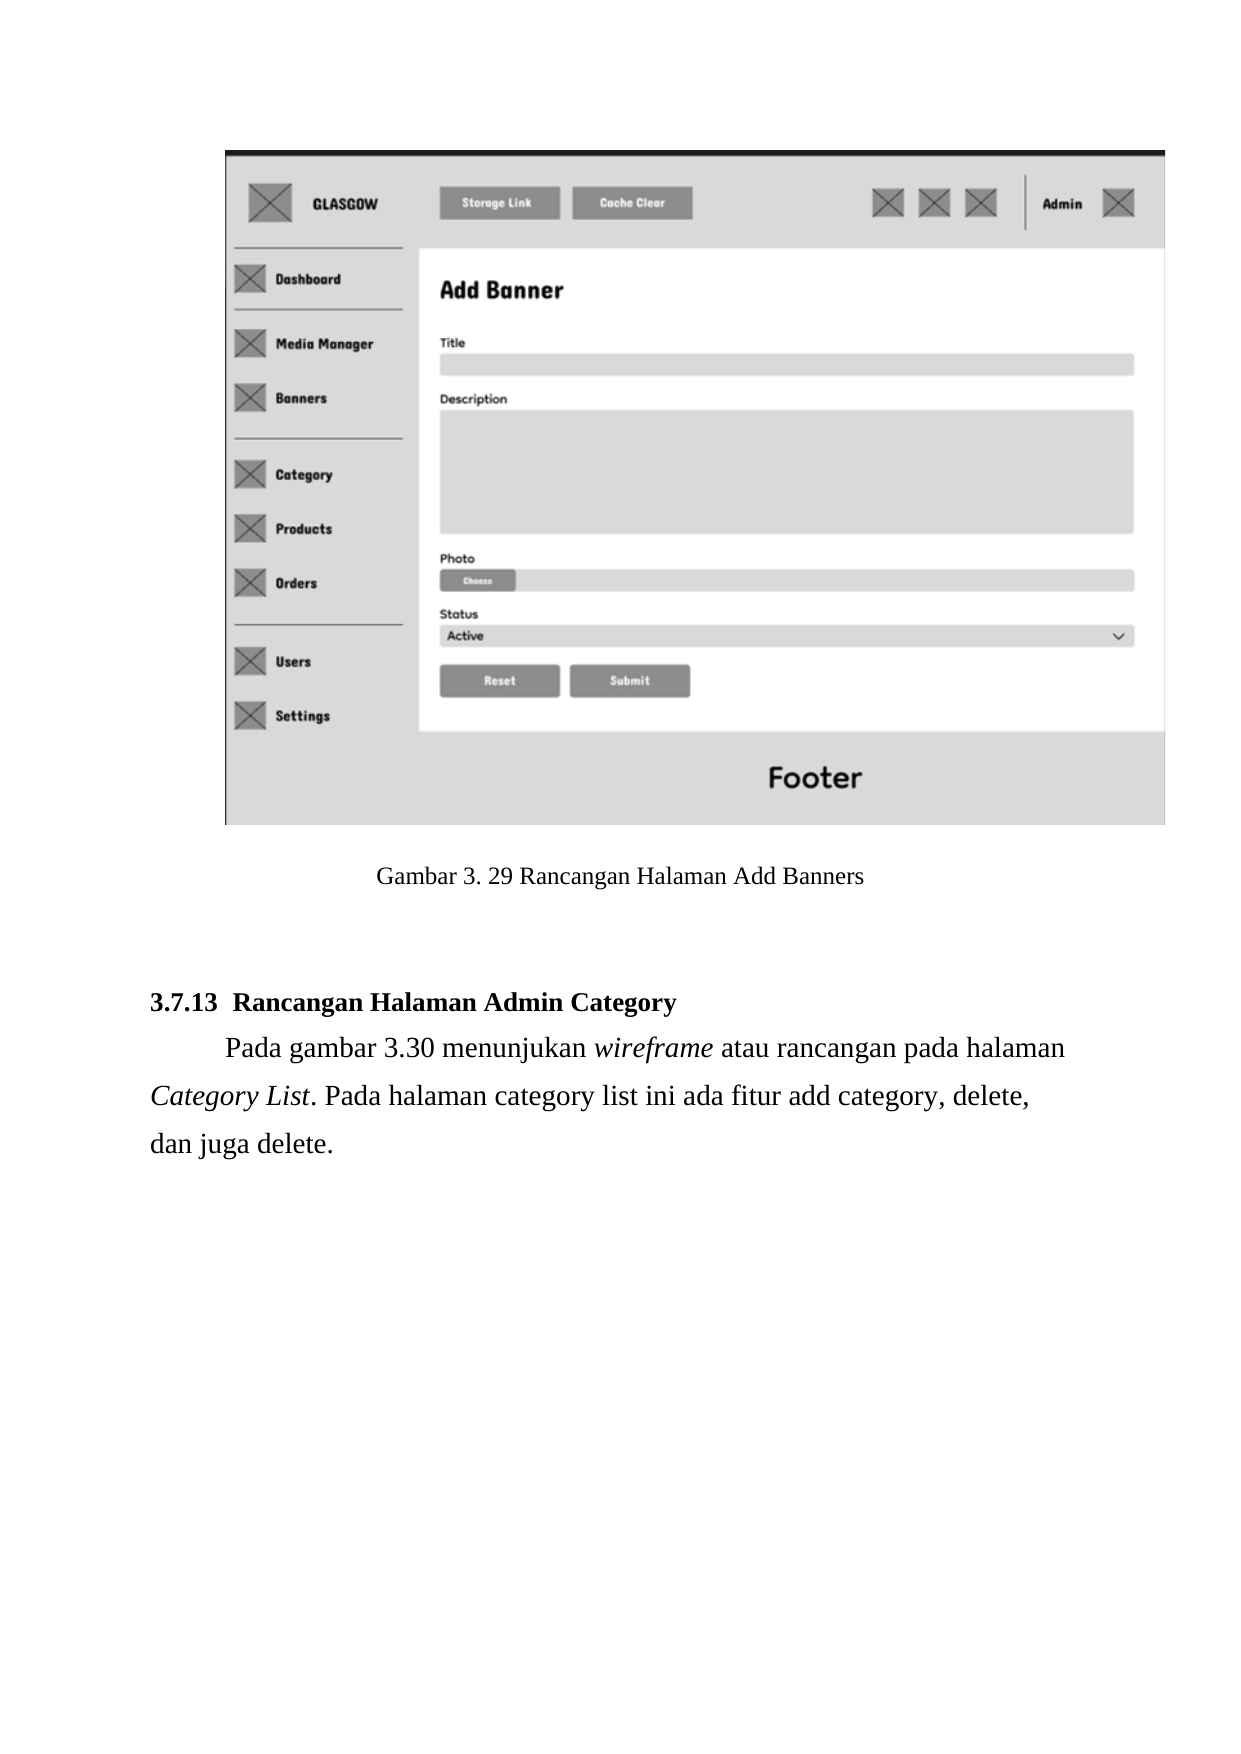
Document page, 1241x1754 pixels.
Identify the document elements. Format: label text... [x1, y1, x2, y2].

text Gambar 3. 29 Rancangan Halaman Add Banners [150, 861, 1090, 890]
text Pada gambar 3.30 menunjukan wireframe atau rancangan pada halaman Category List. Pada halaman category list ini ada fitur add category, delete, dan juga delete. [150, 1030, 1076, 1159]
subtitle 3.7.13 Rancangan Halaman Admin Category [150, 986, 1090, 1017]
picture [225, 150, 1166, 825]
